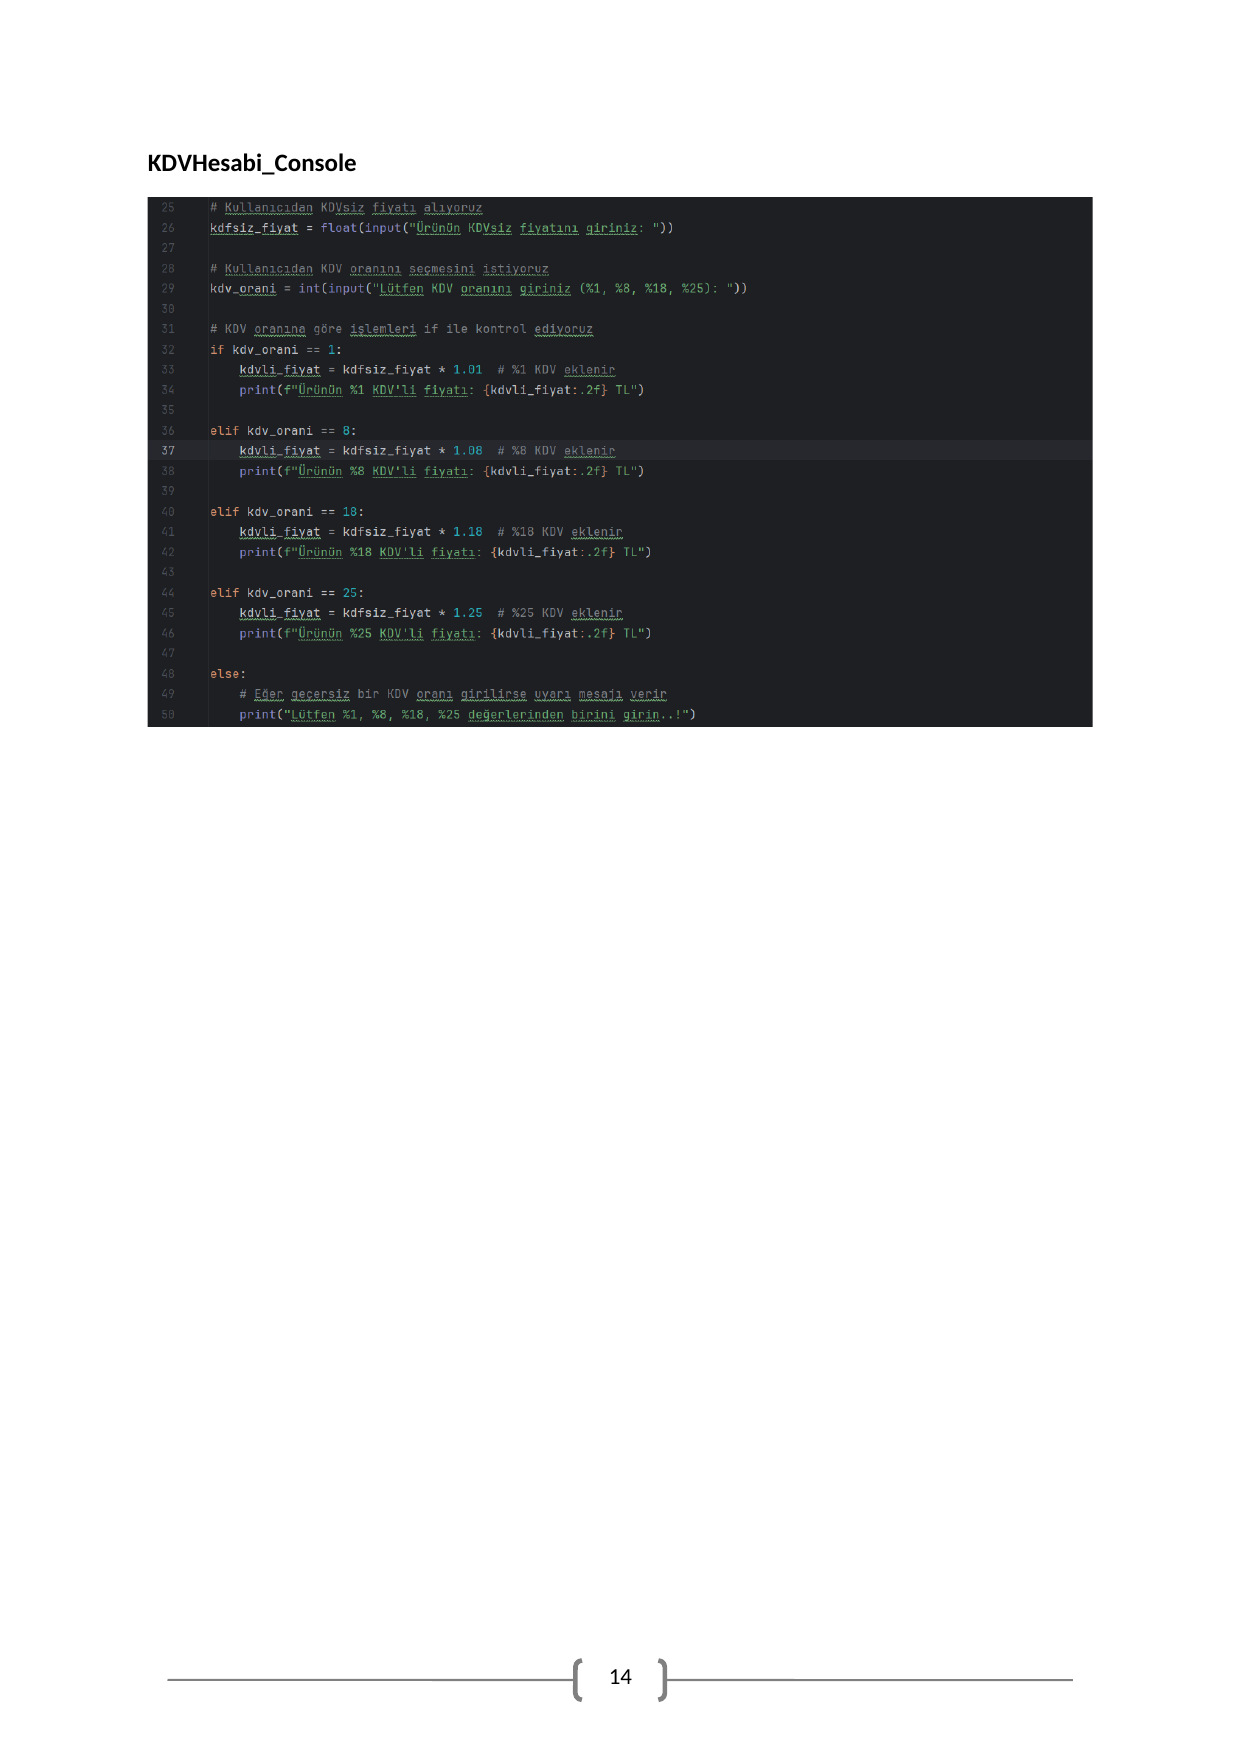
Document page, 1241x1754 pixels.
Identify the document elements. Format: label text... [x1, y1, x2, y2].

picture [147, 197, 1093, 727]
text KDVHesabi_Console [148, 148, 1093, 178]
